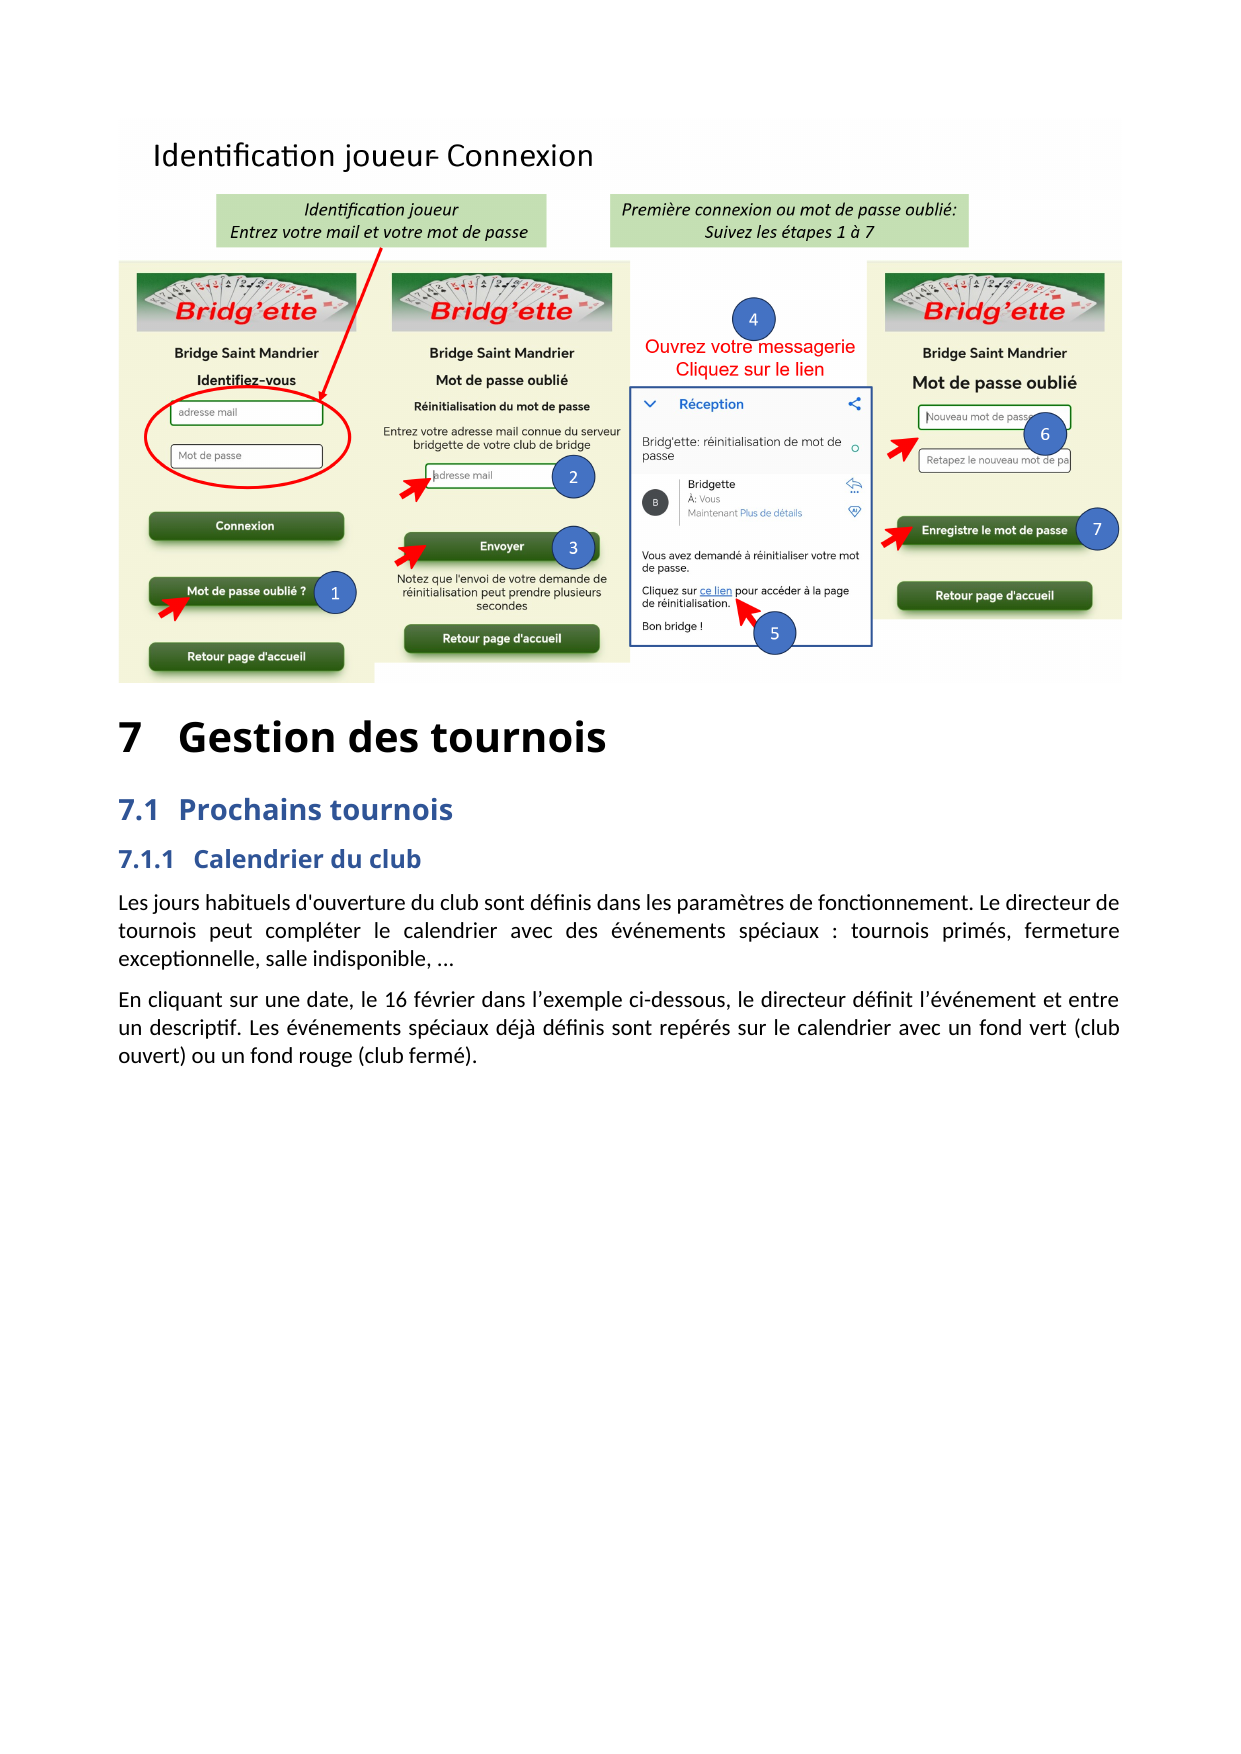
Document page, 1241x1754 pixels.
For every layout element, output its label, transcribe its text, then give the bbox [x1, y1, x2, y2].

picture [118, 118, 1123, 683]
text Les jours habituels d'ouverture du club sont définis dans les paramètres de fonctionnement. Le directeur de tournois peut compléter le calendrier avec des événements spéciaux : tournois primés, fermeture exceptionnelle, salle indisponible, ... [118, 888, 1122, 972]
subtitle Gestion des tournois [118, 708, 1122, 764]
subtitle Calendrier du club [118, 842, 1122, 876]
text En cliquant sur une date, le 16 février dans l’exemple ci-dessous, le directeur définit l’événement et entre un descriptif. Les événements spéciaux déjà définis sont repérés sur le calendrier avec un fond vert (club ouvert) ou un fond rouge (club fermé). [118, 985, 1122, 1069]
subtitle Prochains tournois [118, 789, 1122, 829]
